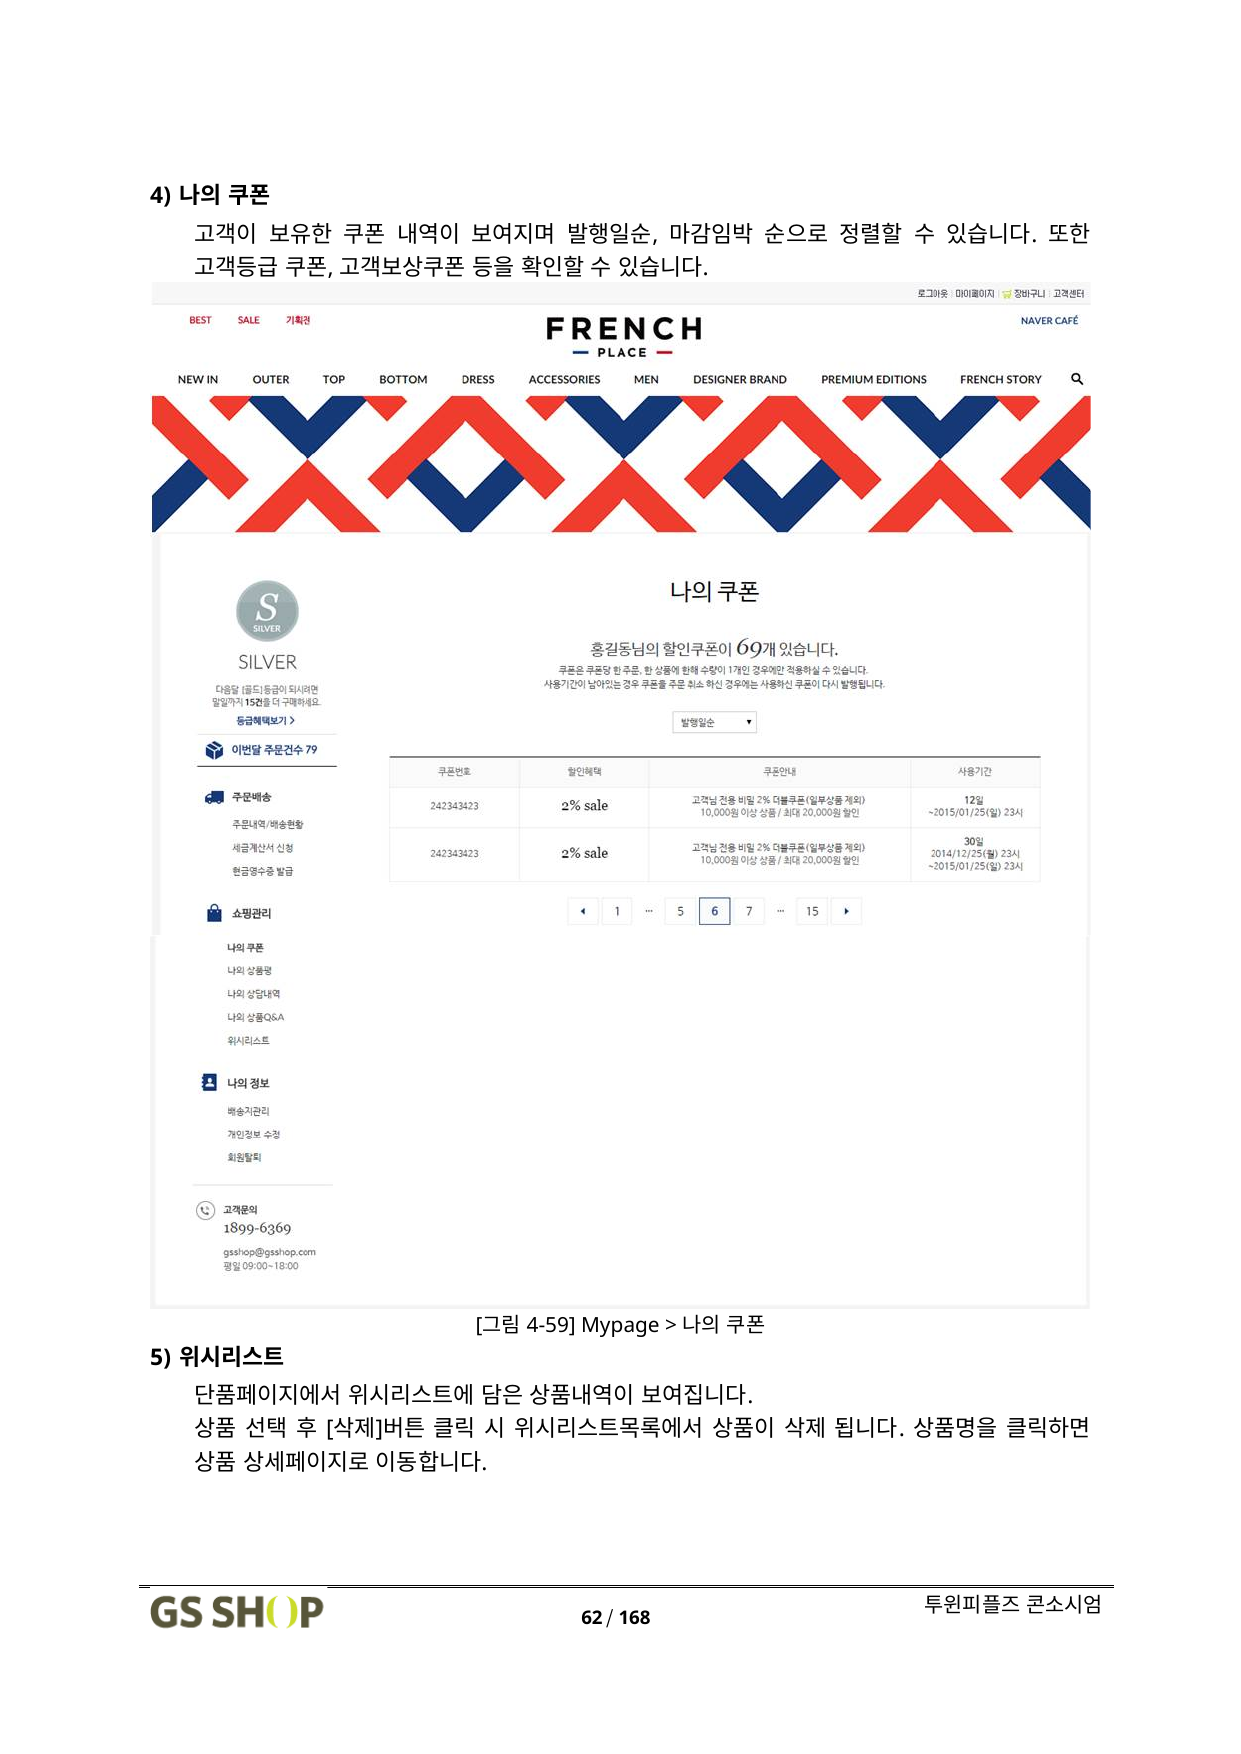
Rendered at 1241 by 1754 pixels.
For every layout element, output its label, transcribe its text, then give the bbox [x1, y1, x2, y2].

text 상품 선택 후 [삭제]버튼 클릭 시 위시리스트목록에서 상품이 삭제 됩니다. 상품명을 클릭하면 상품 상세페이지로 이동합니다. [194, 1410, 1090, 1477]
text 고객이 보유한 쿠폰 내역이 보여지며 발행일순, 마감임박 순으로 정렬할 수 있습니다. 또한 고객등급 쿠폰, 고객보상쿠폰 등을 확인할 수 있습니다. [194, 216, 1090, 282]
subtitle 나의 쿠폰 [150, 177, 1090, 211]
picture [150, 282, 1091, 1309]
picture [150, 1587, 328, 1631]
subtitle 위시리스트 [150, 1338, 1090, 1372]
text 단품페이지에서 위시리스트에 담은 상품내역이 보여집니다. [194, 1377, 1090, 1410]
